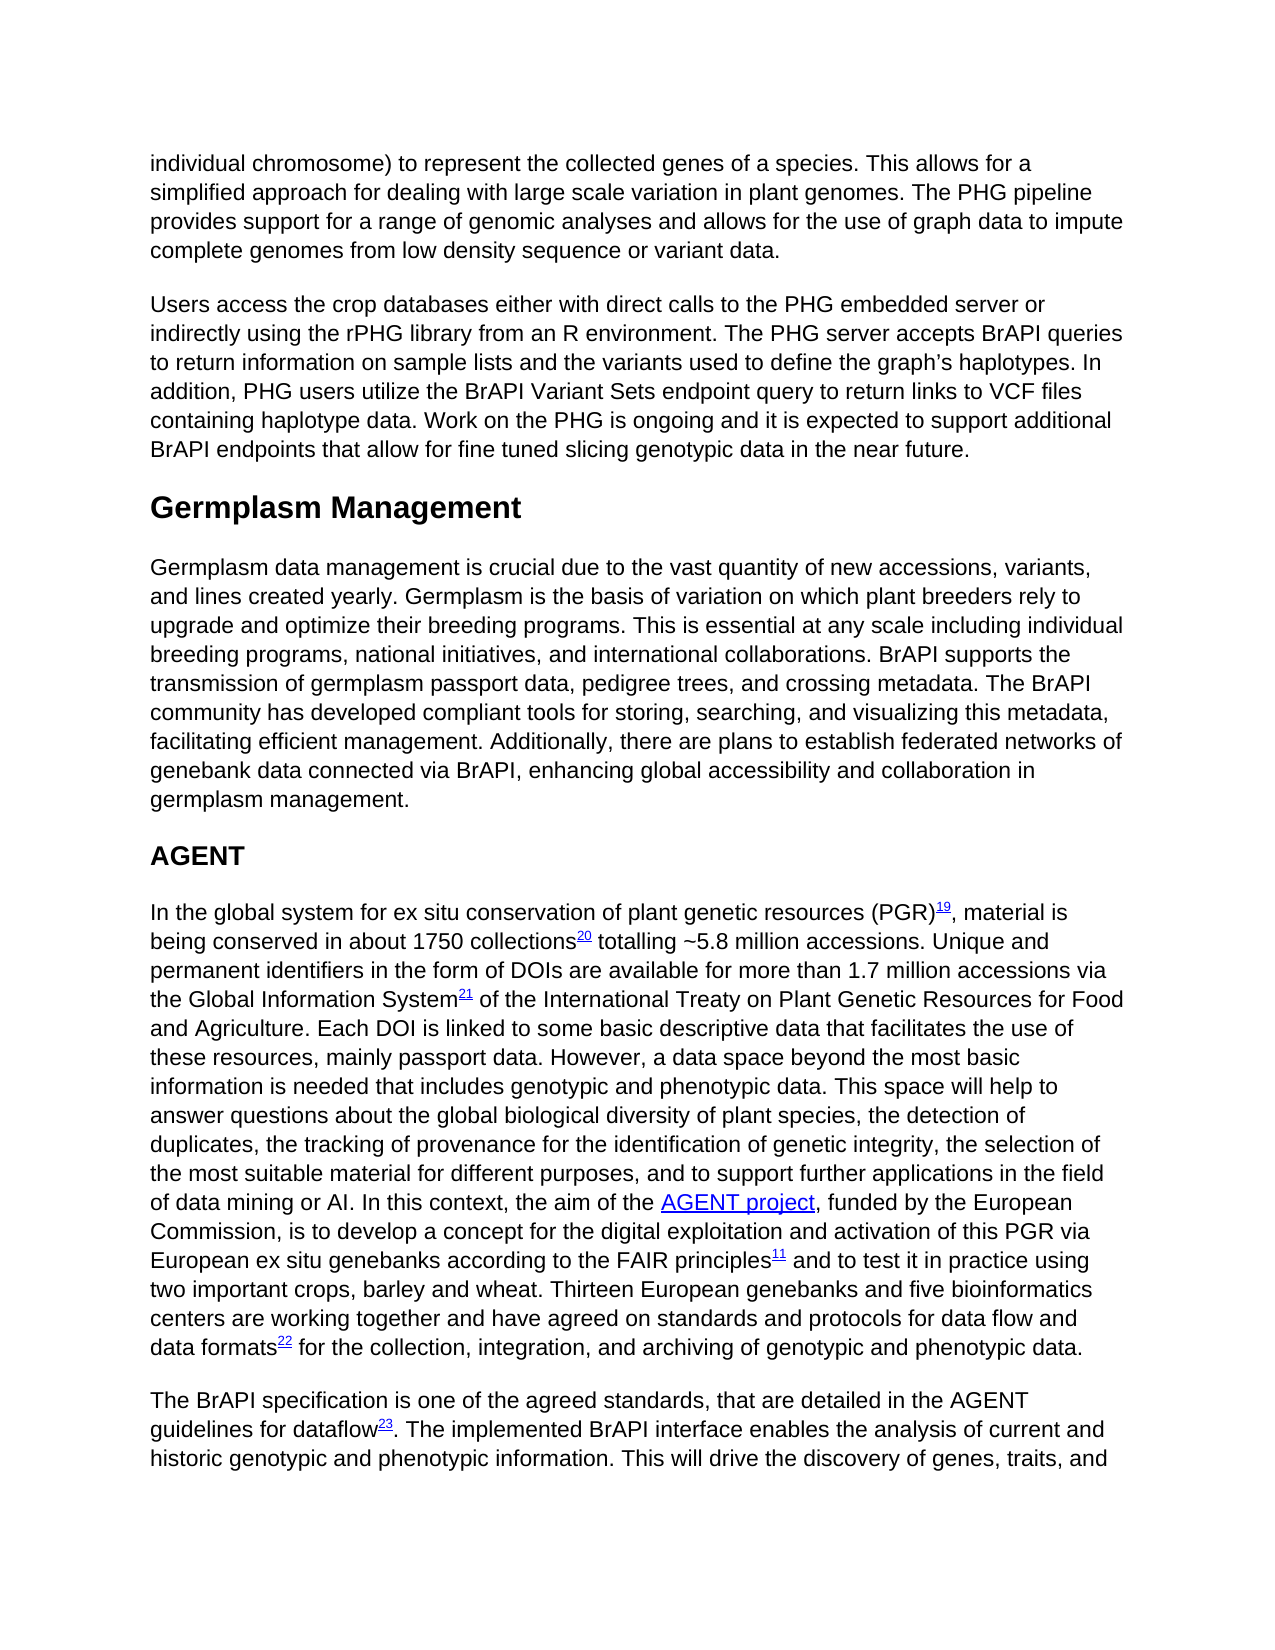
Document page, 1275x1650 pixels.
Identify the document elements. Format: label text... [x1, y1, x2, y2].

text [150, 150, 1125, 263]
text In the global system for ex situ conservation of plant genetic resources (PGR)19, material is being conserved in about 1750 collections20 totalling ~5.8 million accessions. Unique and permanent identifiers in the form of DOIs are available for more than 1.7 million accessions via the Global Information System21 of the International Treaty on Plant Genetic Resources for Food and Agriculture. Each DOI is linked to some basic descriptive data that facilitates the use of these resources, mainly passport data. However, a data space beyond the most basic information is needed that includes genotypic and phenotypic data. This space will help to answer questions about the global biological diversity of plant species, the detection of duplicates, the tracking of provenance for the identification of genetic integrity, the selection of the most suitable material for different purposes, and to support further applications in the field of data mining or AI. In this context, the aim of the AGENT project, funded by the European Commission, is to develop a concept for the digital exploitation and activation of this PGR via European ex situ genebanks according to the FAIR principles11 and to test it in practice using two important crops, barley and wheat. Thirteen European genebanks and five bioinformatics centers are working together and have agreed on standards and protocols for data flow and data formats22 for the collection, integration, and archiving of genotypic and phenotypic data. [150, 899, 1125, 1360]
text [150, 1387, 1125, 1472]
text Germplasm data management is crucial due to the vast quantity of new accessions, variants, and lines created yearly. Germplasm is the basis of variation on which plant breeders rely to upgrade and optimize their breeding programs. This is essential at any scale including individual breeding programs, national initiatives, and international collaborations. BrAPI supports the transmission of germplasm passport data, pedigree trees, and crossing metadata. The BrAPI community has developed compliant tools for storing, searching, and visualizing this metadata, facilitating efficient management. Additionally, there are plans to establish federated networks of genebank data connected via BrAPI, enhancing global accessibility and collaboration in germplasm management. [150, 554, 1125, 812]
subtitle AGENT [150, 840, 1125, 871]
text Users access the crop databases either with direct calls to the PHG embedded server or indirectly using the rPHG library from an R environment. The PHG server accepts BrAPI queries to return information on sample lists and the variants used to define the graph’s haplotypes. In addition, PHG users utilize the BrAPI Variant Sets endpoint query to return links to VCF files containing haplotype data. Work on the PHG is ongoing and it is expected to support additional BrAPI endpoints that allow for fine tuned slicing genotypic data in the near future. [150, 291, 1125, 462]
subtitle Germplasm Management [150, 489, 1125, 526]
